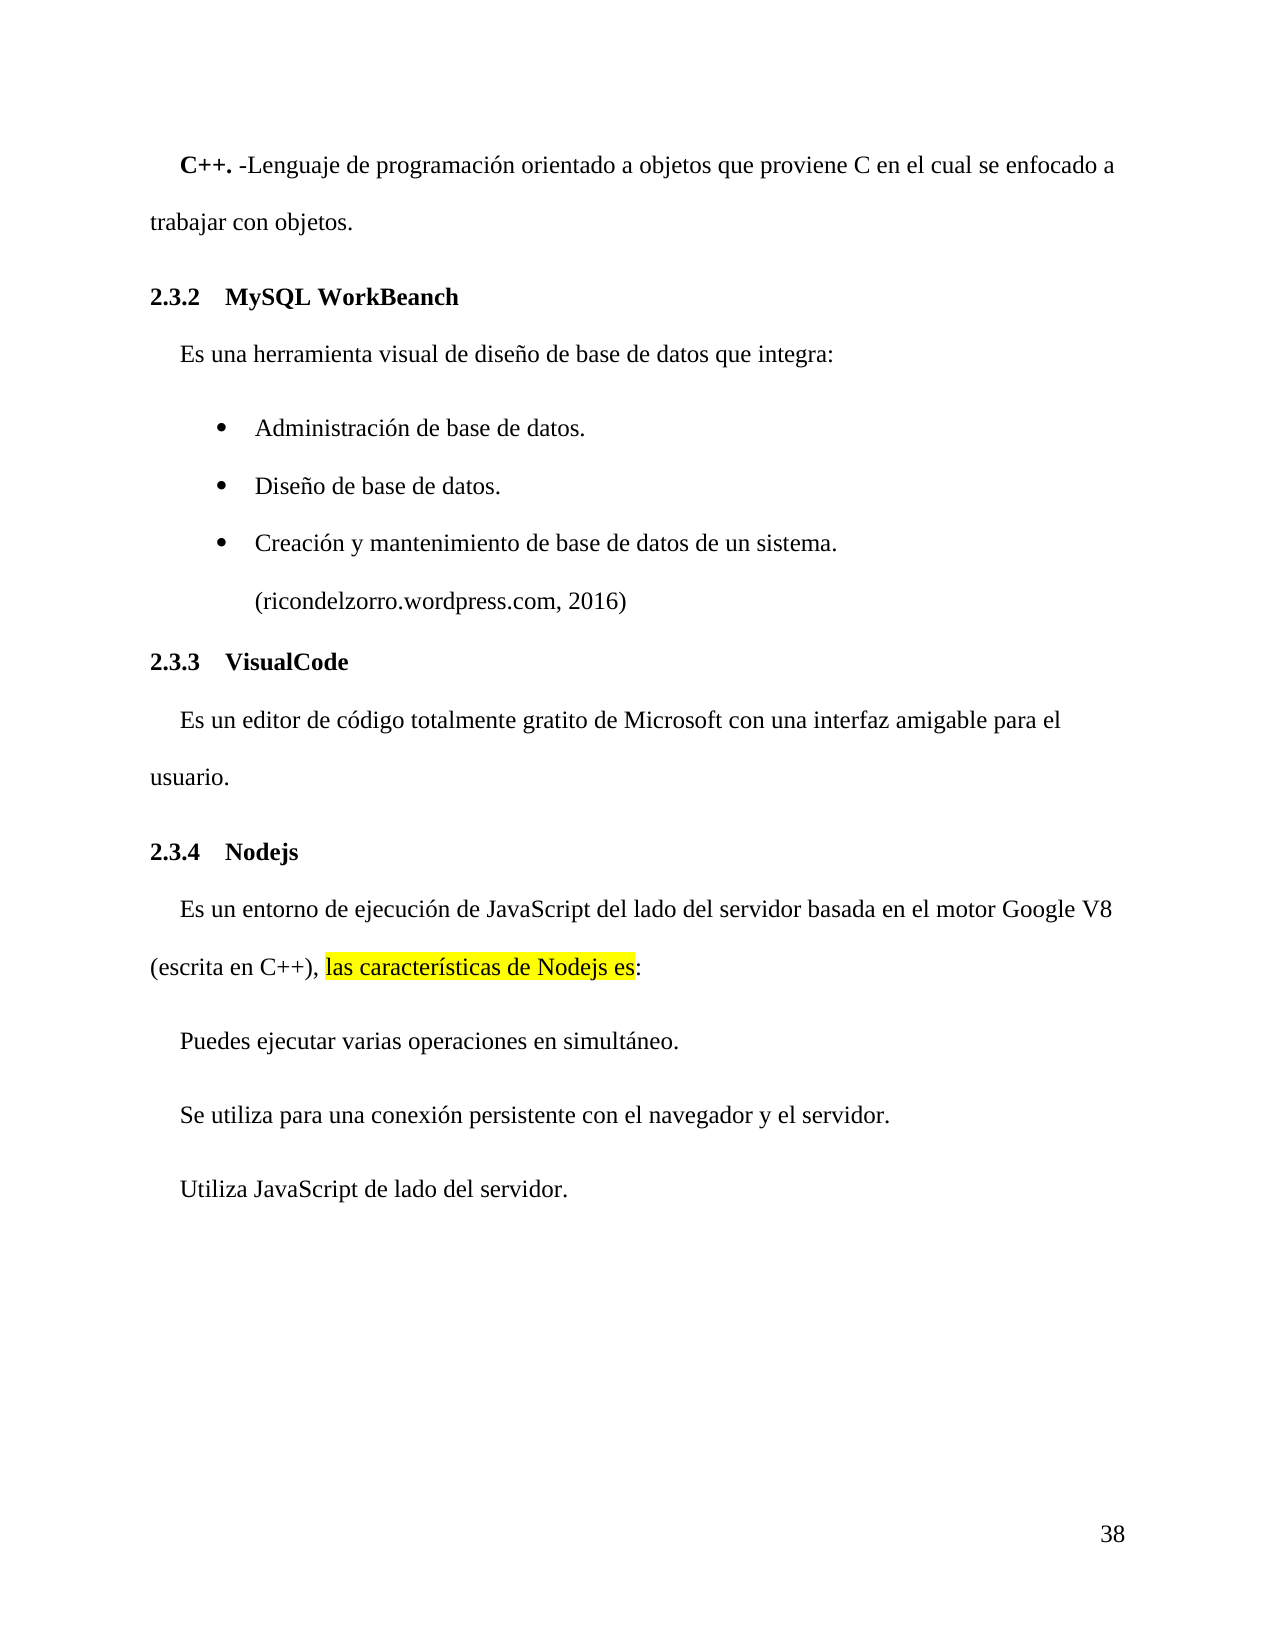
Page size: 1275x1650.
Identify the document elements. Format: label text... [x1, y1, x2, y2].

text Se utiliza para una conexión persistente con el navegador y el servidor. [150, 1100, 1125, 1129]
subtitle VisualCode [150, 647, 1125, 676]
subtitle MySQL WorkBeanch [150, 282, 1125, 310]
list Creación y mantenimiento de base de datos de un sistema. [217, 528, 1125, 614]
text Es un editor de código totalmente gratito de Microsoft con una interfaz amigable para el usuario. [150, 705, 1125, 791]
list Diseño de base de datos. [217, 471, 1125, 499]
text C++. -Lenguaje de programación orientado a objetos que proviene C en el cual se enfocado a trabajar con objetos. [150, 150, 1125, 236]
text Es un entorno de ejecución de JavaScript del lado del servidor basada en el motor Google V8 (escrita en C++), las características de Nodejs es: [150, 894, 1125, 980]
text Puedes ejecutar varias operaciones en simultáneo. [150, 1026, 1125, 1054]
list Administración de base de datos. [217, 413, 1125, 442]
subtitle Nodejs [150, 837, 1125, 865]
text Utiliza JavaScript de lado del servidor. [150, 1174, 1125, 1203]
text Es una herramienta visual de diseño de base de datos que integra: [150, 339, 1125, 368]
